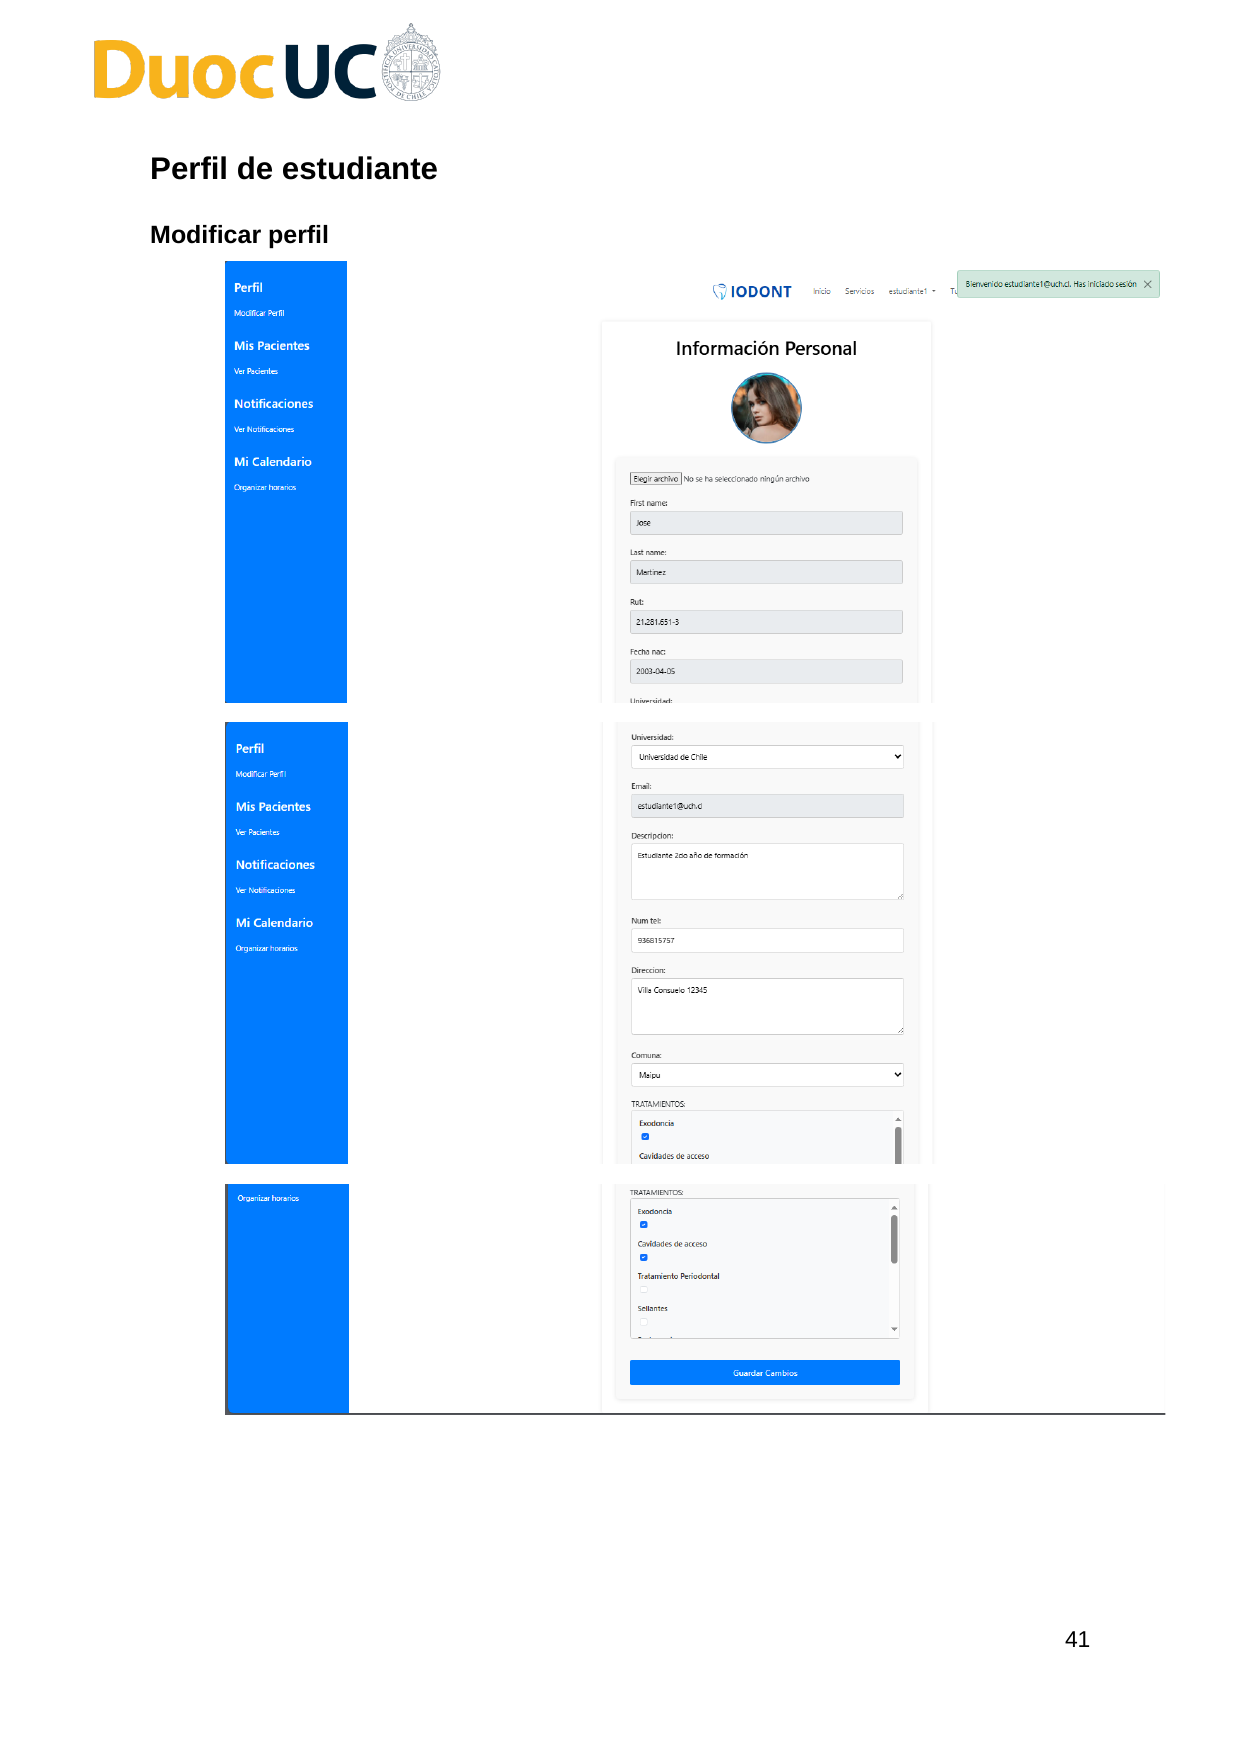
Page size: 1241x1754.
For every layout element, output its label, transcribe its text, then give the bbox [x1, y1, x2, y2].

subtitle Perfil de estudiante [150, 150, 1090, 186]
subtitle Modificar perfil [150, 220, 1090, 249]
picture [89, 18, 445, 106]
picture [225, 261, 1166, 703]
picture [225, 1184, 1166, 1415]
picture [225, 722, 1166, 1164]
